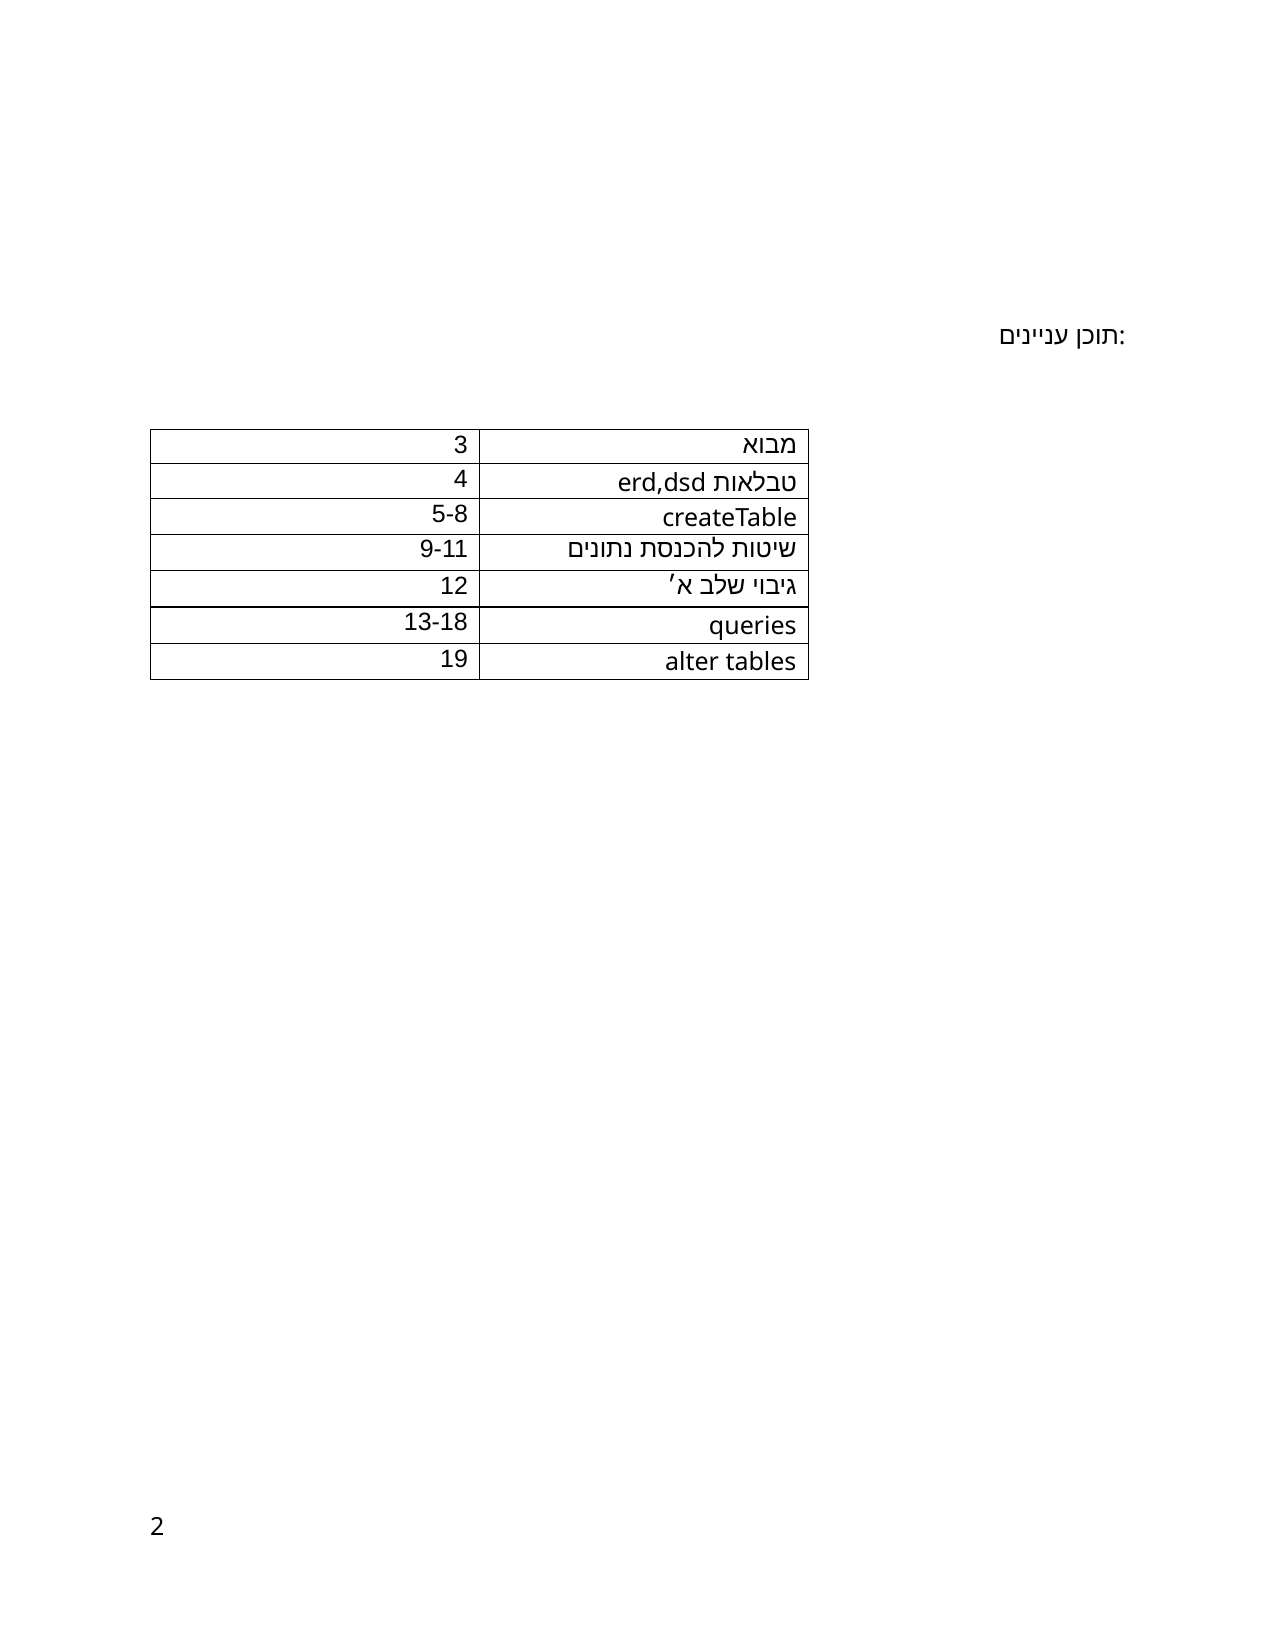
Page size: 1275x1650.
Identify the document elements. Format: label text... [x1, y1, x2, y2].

table_cell 13-18 [151, 608, 479, 643]
table_cell 5-8 [151, 499, 479, 533]
table_cell alter tables [480, 644, 808, 679]
text תוכן עניינים: [150, 317, 1125, 352]
table_header מבוא [480, 430, 808, 463]
table_cell queries [480, 608, 808, 643]
table_cell גיבוי שלב א׳ [480, 571, 808, 606]
table_cell createTable [480, 499, 808, 533]
table_cell טבלאות erd,dsd [480, 464, 808, 498]
table_cell שיטות להכנסת נתונים [480, 535, 808, 570]
table_cell 19 [151, 644, 479, 679]
table_cell 12 [151, 571, 479, 606]
table_cell 9-11 [151, 535, 479, 570]
table_header 3 [151, 430, 479, 463]
table_cell 4 [151, 464, 479, 498]
